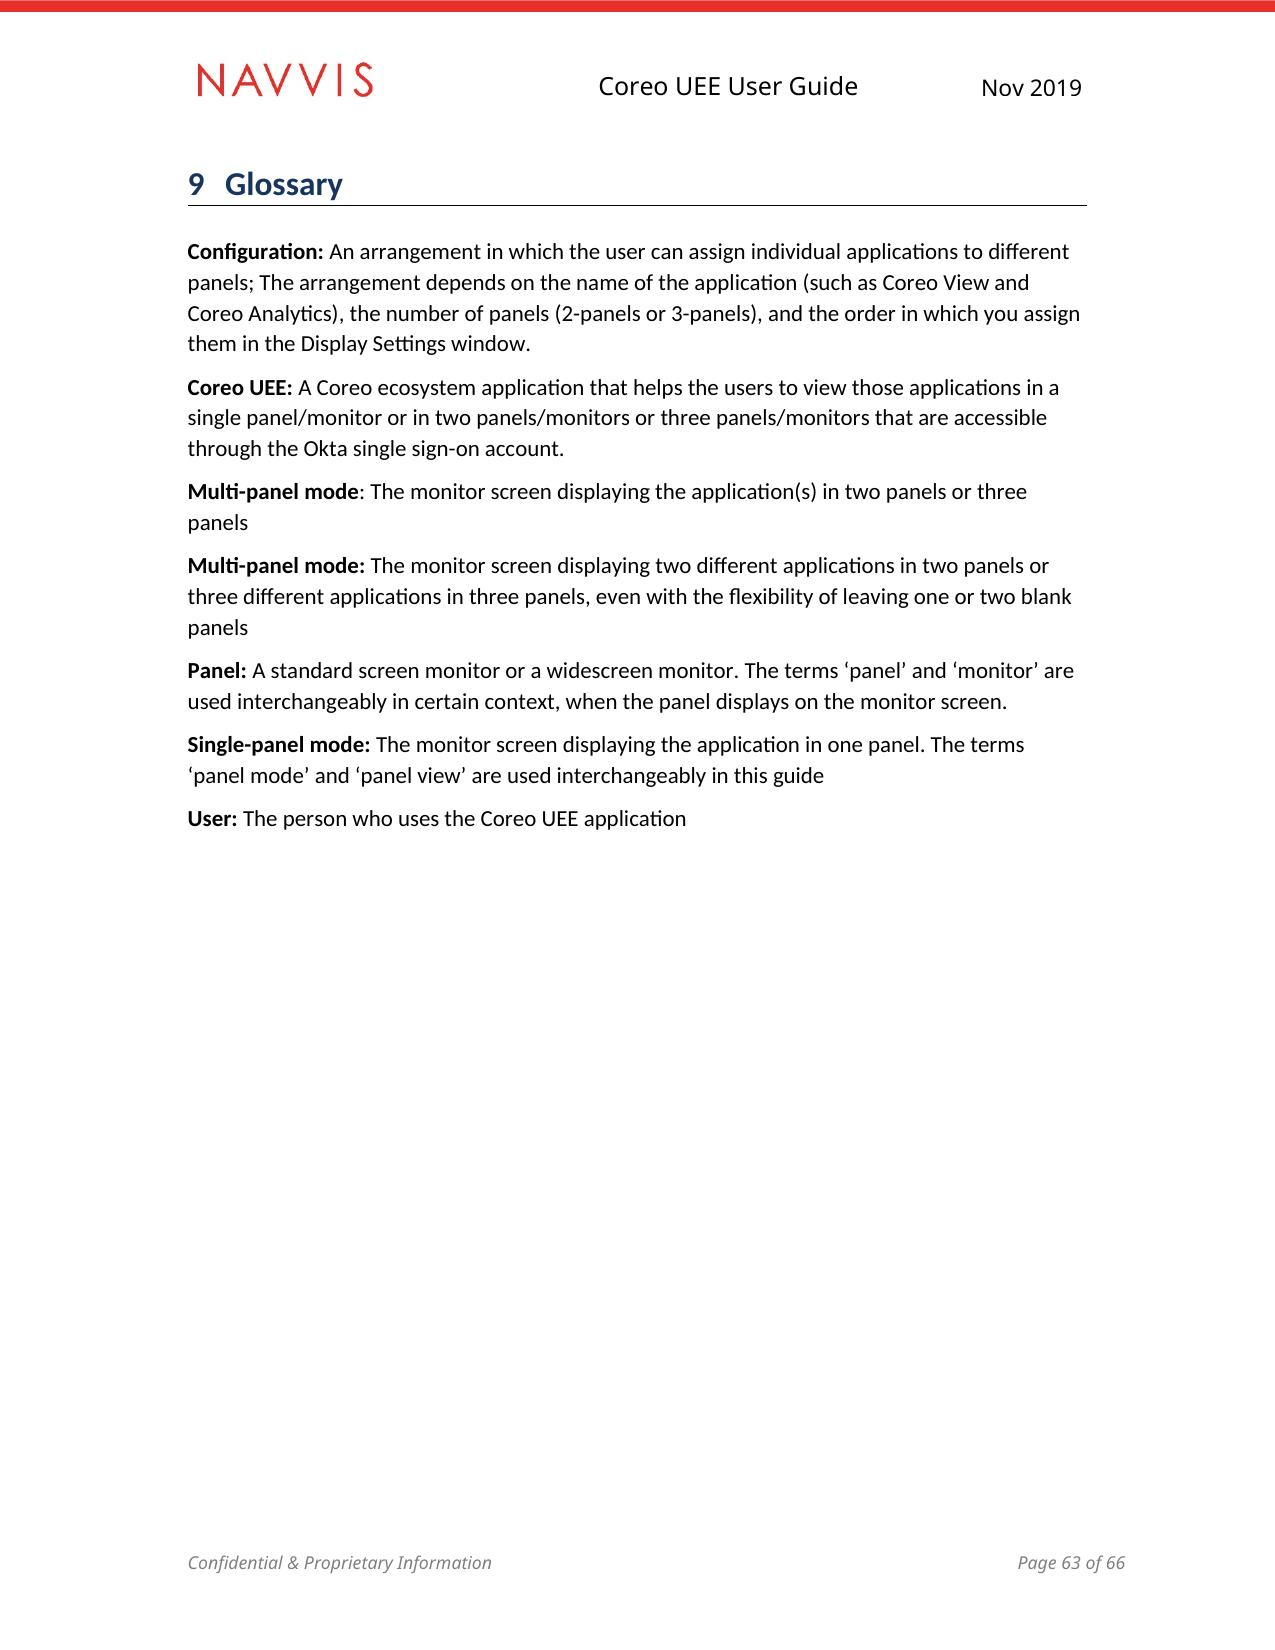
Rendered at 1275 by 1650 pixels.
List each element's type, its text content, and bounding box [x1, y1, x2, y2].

picture [187, 55, 383, 104]
text Single-panel mode: The monitor screen displaying the application in one panel. The terms ‘panel mode’ and ‘panel view’ are used interchangeably in this guide [187, 730, 1087, 789]
text Coreo UEE: A Coreo ecosystem application that helps the users to view those applications in a single panel/monitor or in two panels/monitors or three panels/monitors that are accessible through the Okta single sign-on account. [187, 373, 1087, 462]
text Multi-panel mode: The monitor screen displaying the application(s) in two panels or three panels [187, 477, 1087, 536]
text Configuration: An arrangement in which the user can assign individual applications to different panels; The arrangement depends on the name of the application (such as Coreo View and Coreo Analytics), the number of panels (2-panels or 3-panels), and the order in which you assign them in the Display Settings window. [187, 237, 1087, 358]
text Multi-panel mode: The monitor screen displaying two different applications in two panels or three different applications in three panels, even with the flexibility of leaving one or two blank panels [187, 551, 1087, 641]
text User: The person who uses the Coreo UEE application [187, 804, 1087, 832]
text Panel: A standard screen monitor or a widescreen monitor. The terms ‘panel’ and ‘monitor’ are used interchangeably in certain context, when the panel displays on the monitor screen. [187, 656, 1087, 715]
subtitle Glossary [187, 162, 1087, 206]
